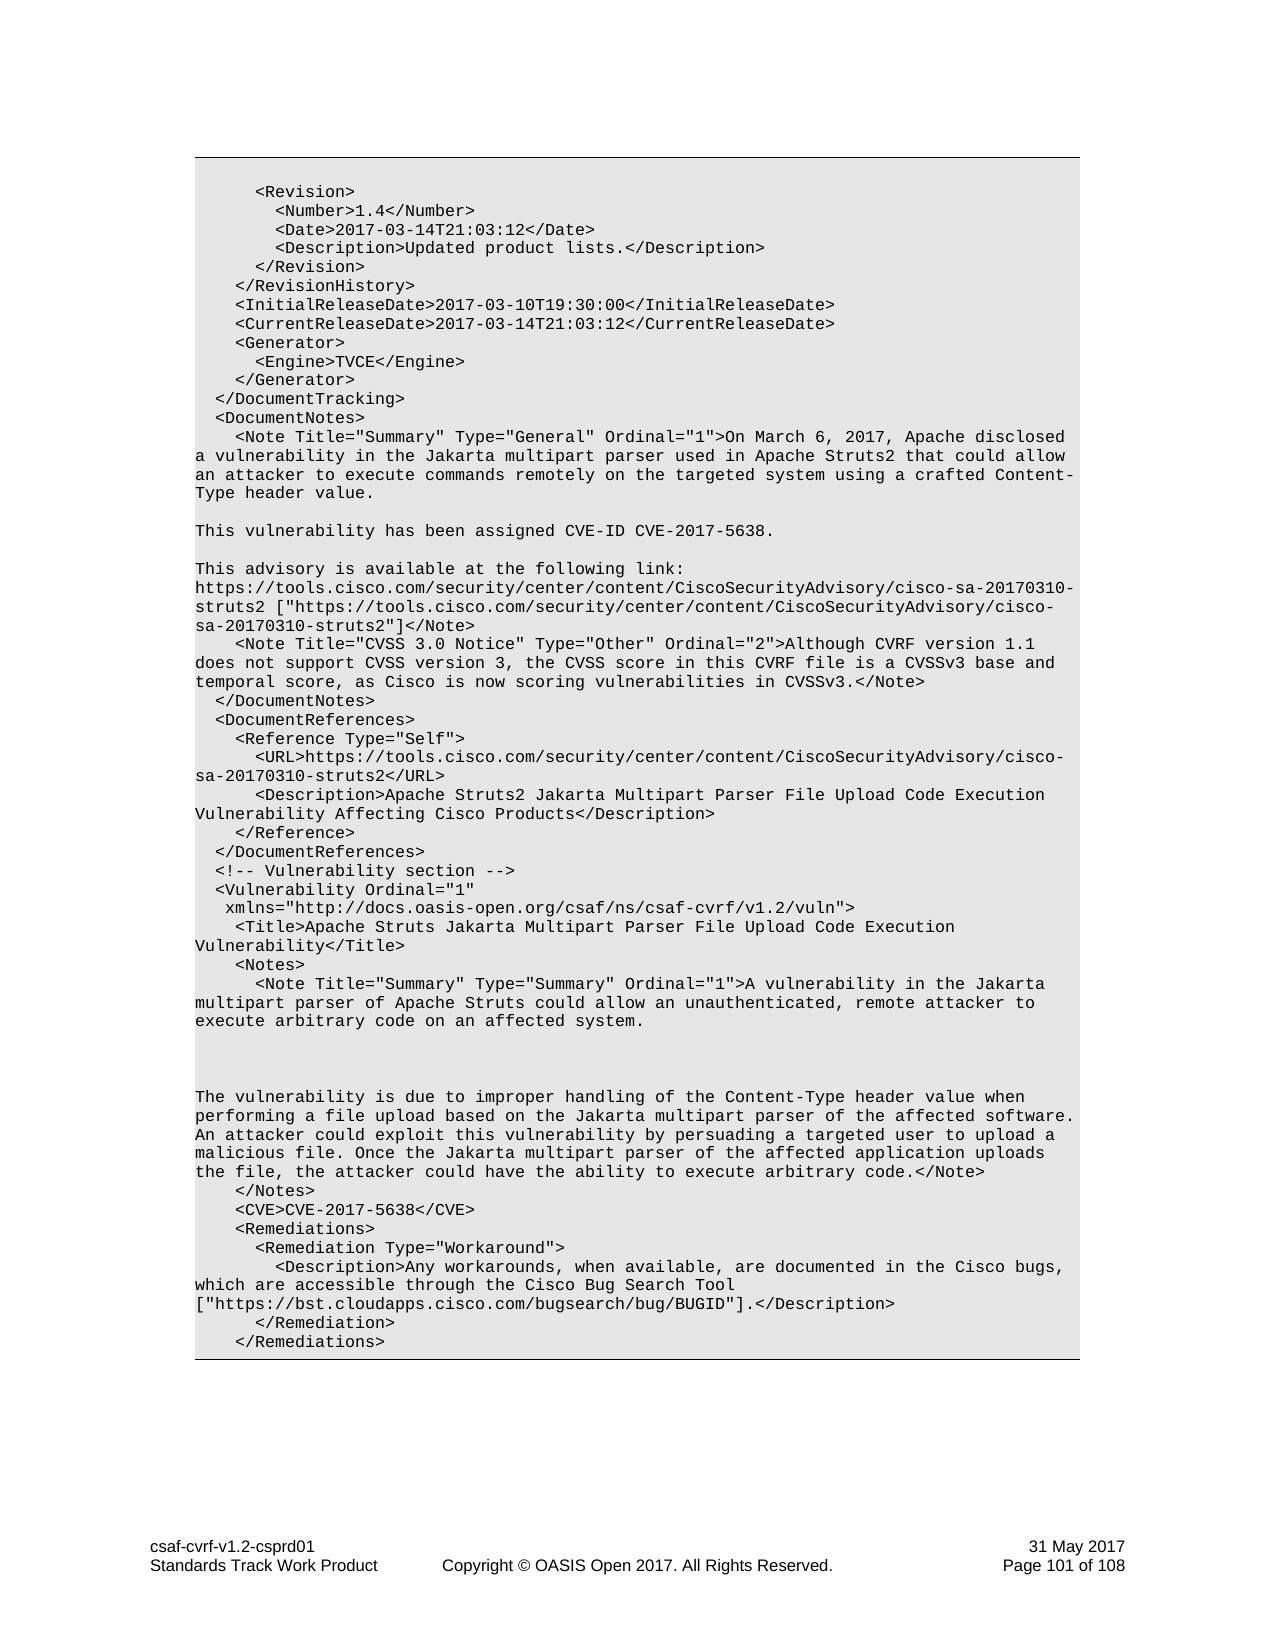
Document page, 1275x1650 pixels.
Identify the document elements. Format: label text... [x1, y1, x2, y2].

text <Revision> <Number>1.4</Number> <Date>2017-03-14T21:03:12</Date> <Description>Updated product lists.</Description> </Revision> </RevisionHistory> <InitialReleaseDate>2017-03-10T19:30:00</InitialReleaseDate> <CurrentReleaseDate>2017-03-14T21:03:12</CurrentReleaseDate> <Generator> <Engine>TVCE</Engine> </Generator> </DocumentTracking> <DocumentNotes> <Note Title="Summary" Type="General" Ordinal="1">On March 6, 2017, Apache disclosed a vulnerability in the Jakarta multipart parser used in Apache Struts2 that could allow an attacker to execute commands remotely on the targeted system using a crafted Content-Type header value. This vulnerability has been assigned CVE-ID CVE-2017-5638. This advisory is available at the following link: https://tools.cisco.com/security/center/content/CiscoSecurityAdvisory/cisco-sa-20170310-struts2 ["https://tools.cisco.com/security/center/content/CiscoSecurityAdvisory/cisco-sa-20170310-struts2"]</Note> <Note Title="CVSS 3.0 Notice" Type="Other" Ordinal="2">Although CVRF version 1.1 does not support CVSS version 3, the CVSS score in this CVRF file is a CVSSv3 base and temporal score, as Cisco is now scoring vulnerabilities in CVSSv3.</Note> </DocumentNotes> <DocumentReferences> <Reference Type="Self"> <URL>https://tools.cisco.com/security/center/content/CiscoSecurityAdvisory/cisco-sa-20170310-struts2</URL> <Description>Apache Struts2 Jakarta Multipart Parser File Upload Code Execution Vulnerability Affecting Cisco Products</Description> </Reference> </DocumentReferences> <!-- Vulnerability section --> <Vulnerability Ordinal="1" xmlns="http://docs.oasis-open.org/csaf/ns/csaf-cvrf/v1.2/vuln"> <Title>Apache Struts Jakarta Multipart Parser File Upload Code Execution Vulnerability</Title> <Notes> <Note Title="Summary" Type="Summary" Ordinal="1">A vulnerability in the Jakarta multipart parser of Apache Struts could allow an unauthenticated, remote attacker to execute arbitrary code on an affected system. The vulnerability is due to improper handling of the Content-Type header value when performing a file upload based on the Jakarta multipart parser of the affected software. An attacker could exploit this vulnerability by persuading a targeted user to upload a malicious file. Once the Jakarta multipart parser of the affected application uploads the file, the attacker could have the ability to execute arbitrary code.</Note> </Notes> <CVE>CVE-2017-5638</CVE> <Remediations> <Remediation Type="Workaround"> <Description>Any workarounds, when available, are documented in the Cisco bugs, which are accessible through the Cisco Bug Search Tool ["https://bst.cloudapps.cisco.com/bugsearch/bug/BUGID"].</Description> </Remediation> </Remediations> [195, 158, 1080, 1359]
